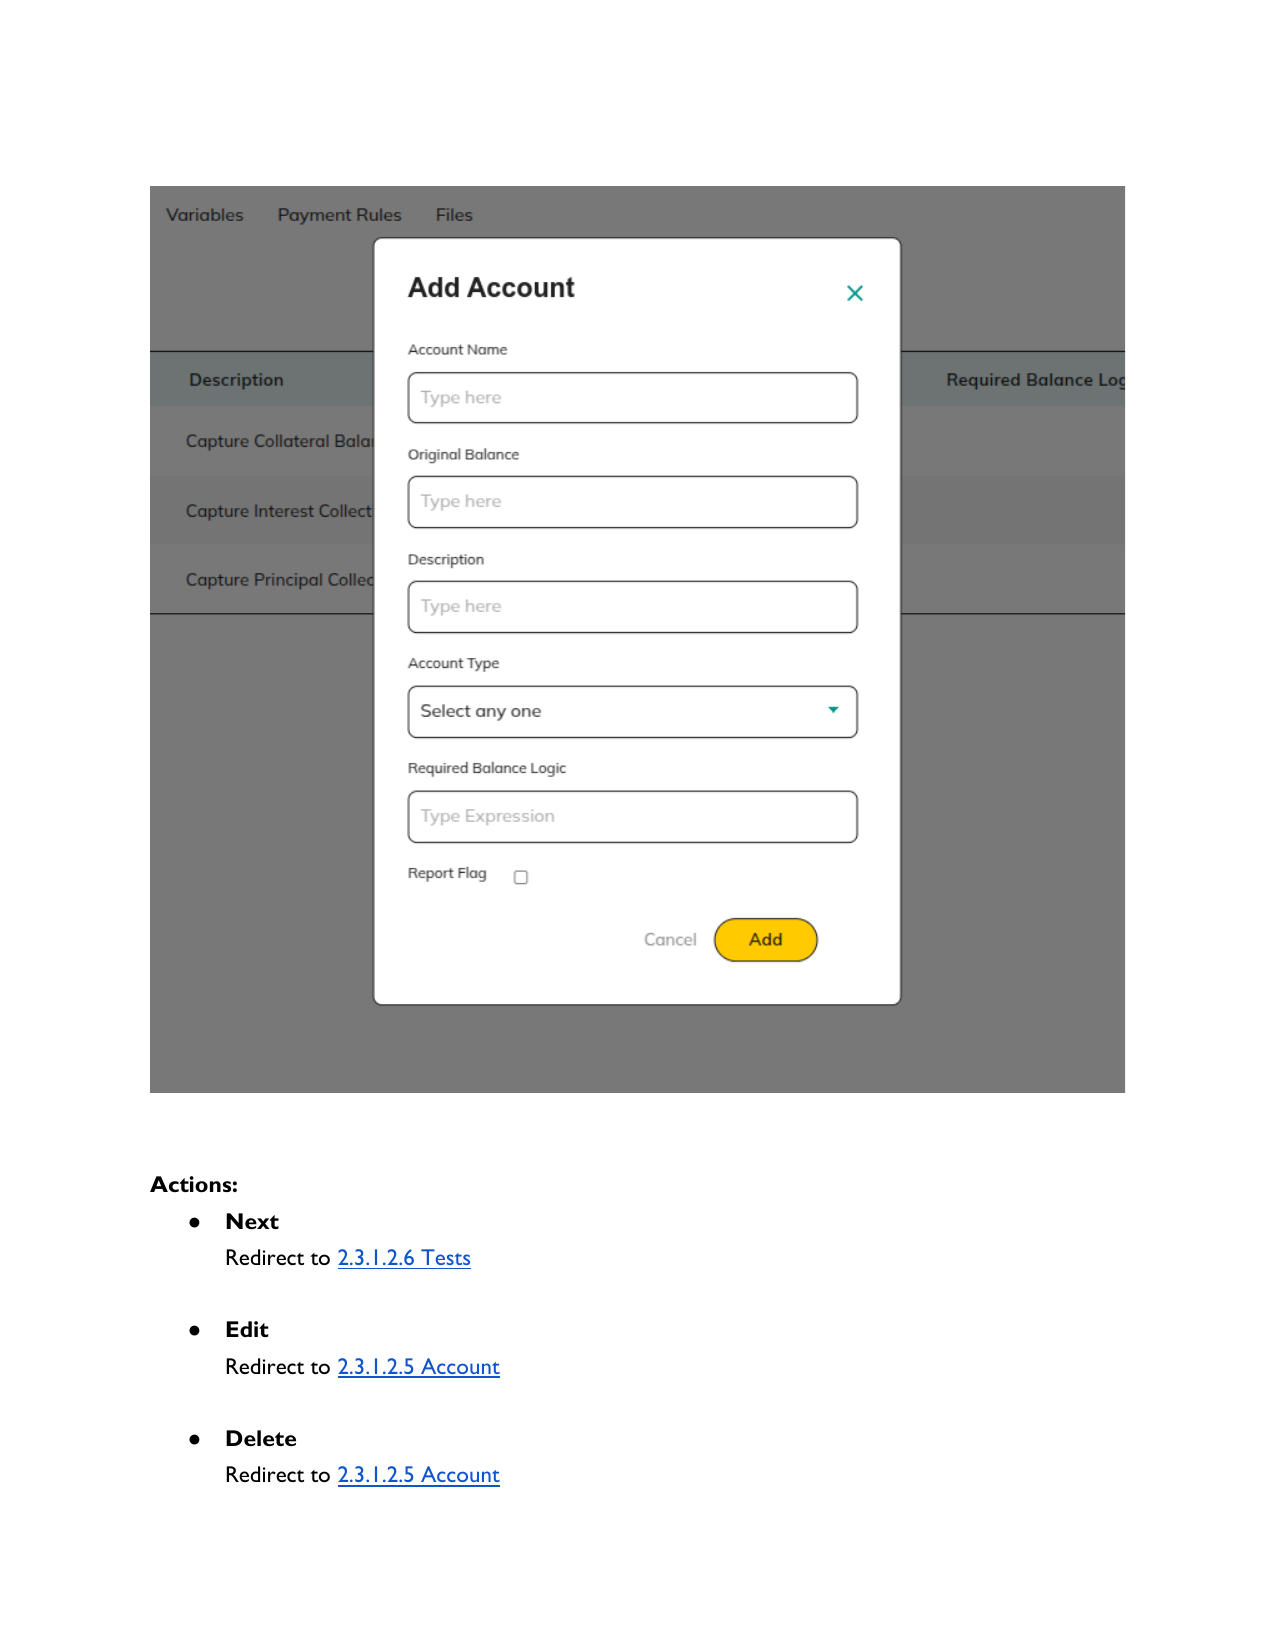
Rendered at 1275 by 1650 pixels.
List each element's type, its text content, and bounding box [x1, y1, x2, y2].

text Redirect to 2.3.1.2.6 Tests [150, 1241, 1125, 1273]
text Redirect to 2.3.1.2.5 Account [225, 1459, 1125, 1490]
list Next [187, 1205, 1125, 1237]
text Redirect to 2.3.1.2.5 Account [225, 1350, 1125, 1382]
text Actions: [150, 1169, 1125, 1200]
picture [150, 186, 1125, 1093]
list Edit [187, 1314, 1125, 1345]
list Delete [187, 1423, 1125, 1454]
